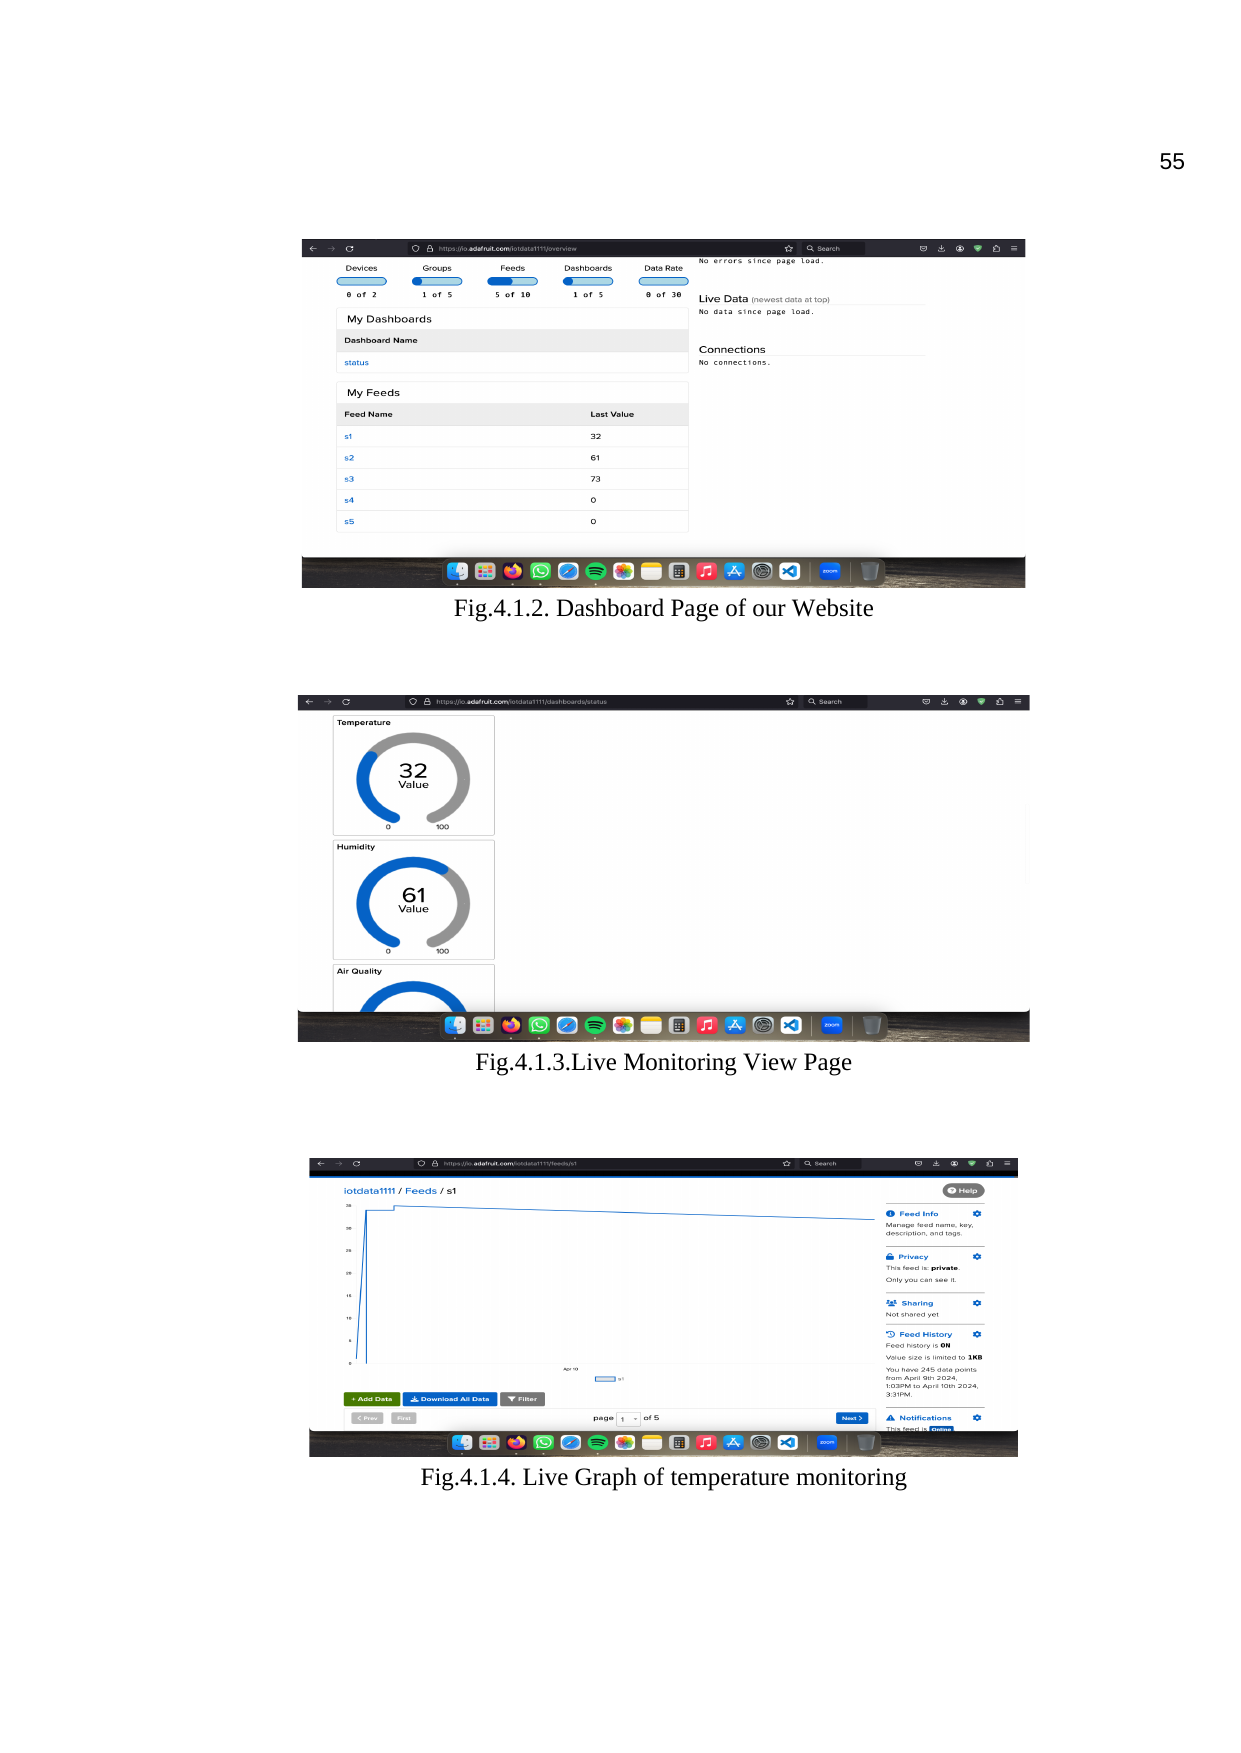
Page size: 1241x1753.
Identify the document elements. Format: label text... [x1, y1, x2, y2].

text Fig.4.1.4. Live Graph of temperature monitoring [290, 1462, 1037, 1491]
picture [297, 695, 1030, 1042]
text Fig.4.1.2. Dashboard Page of our Website [290, 593, 1037, 622]
text Fig.4.1.3.Live Monitoring View Page [290, 1047, 1037, 1075]
picture [301, 239, 1026, 588]
picture [309, 1158, 1018, 1457]
